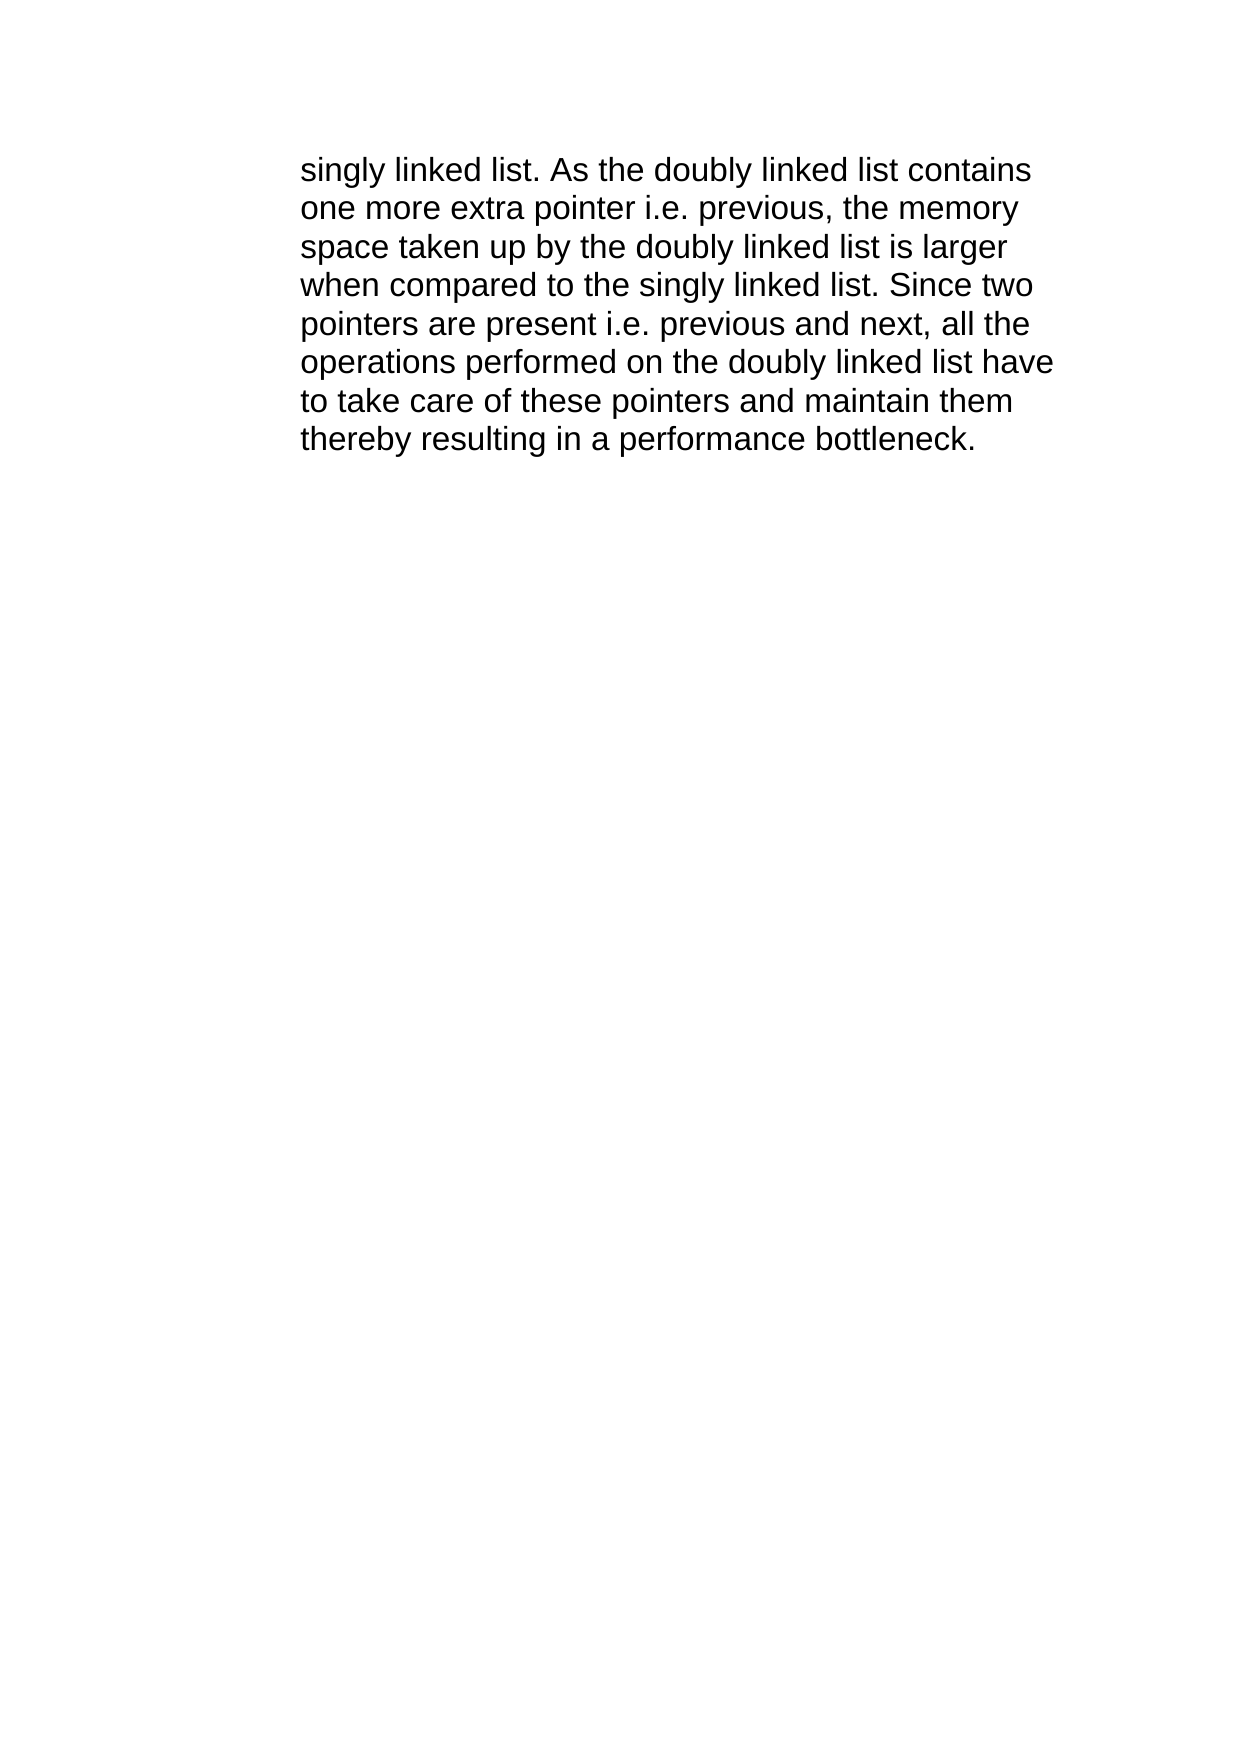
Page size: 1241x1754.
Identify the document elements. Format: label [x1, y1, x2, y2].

text [300, 150, 1085, 457]
